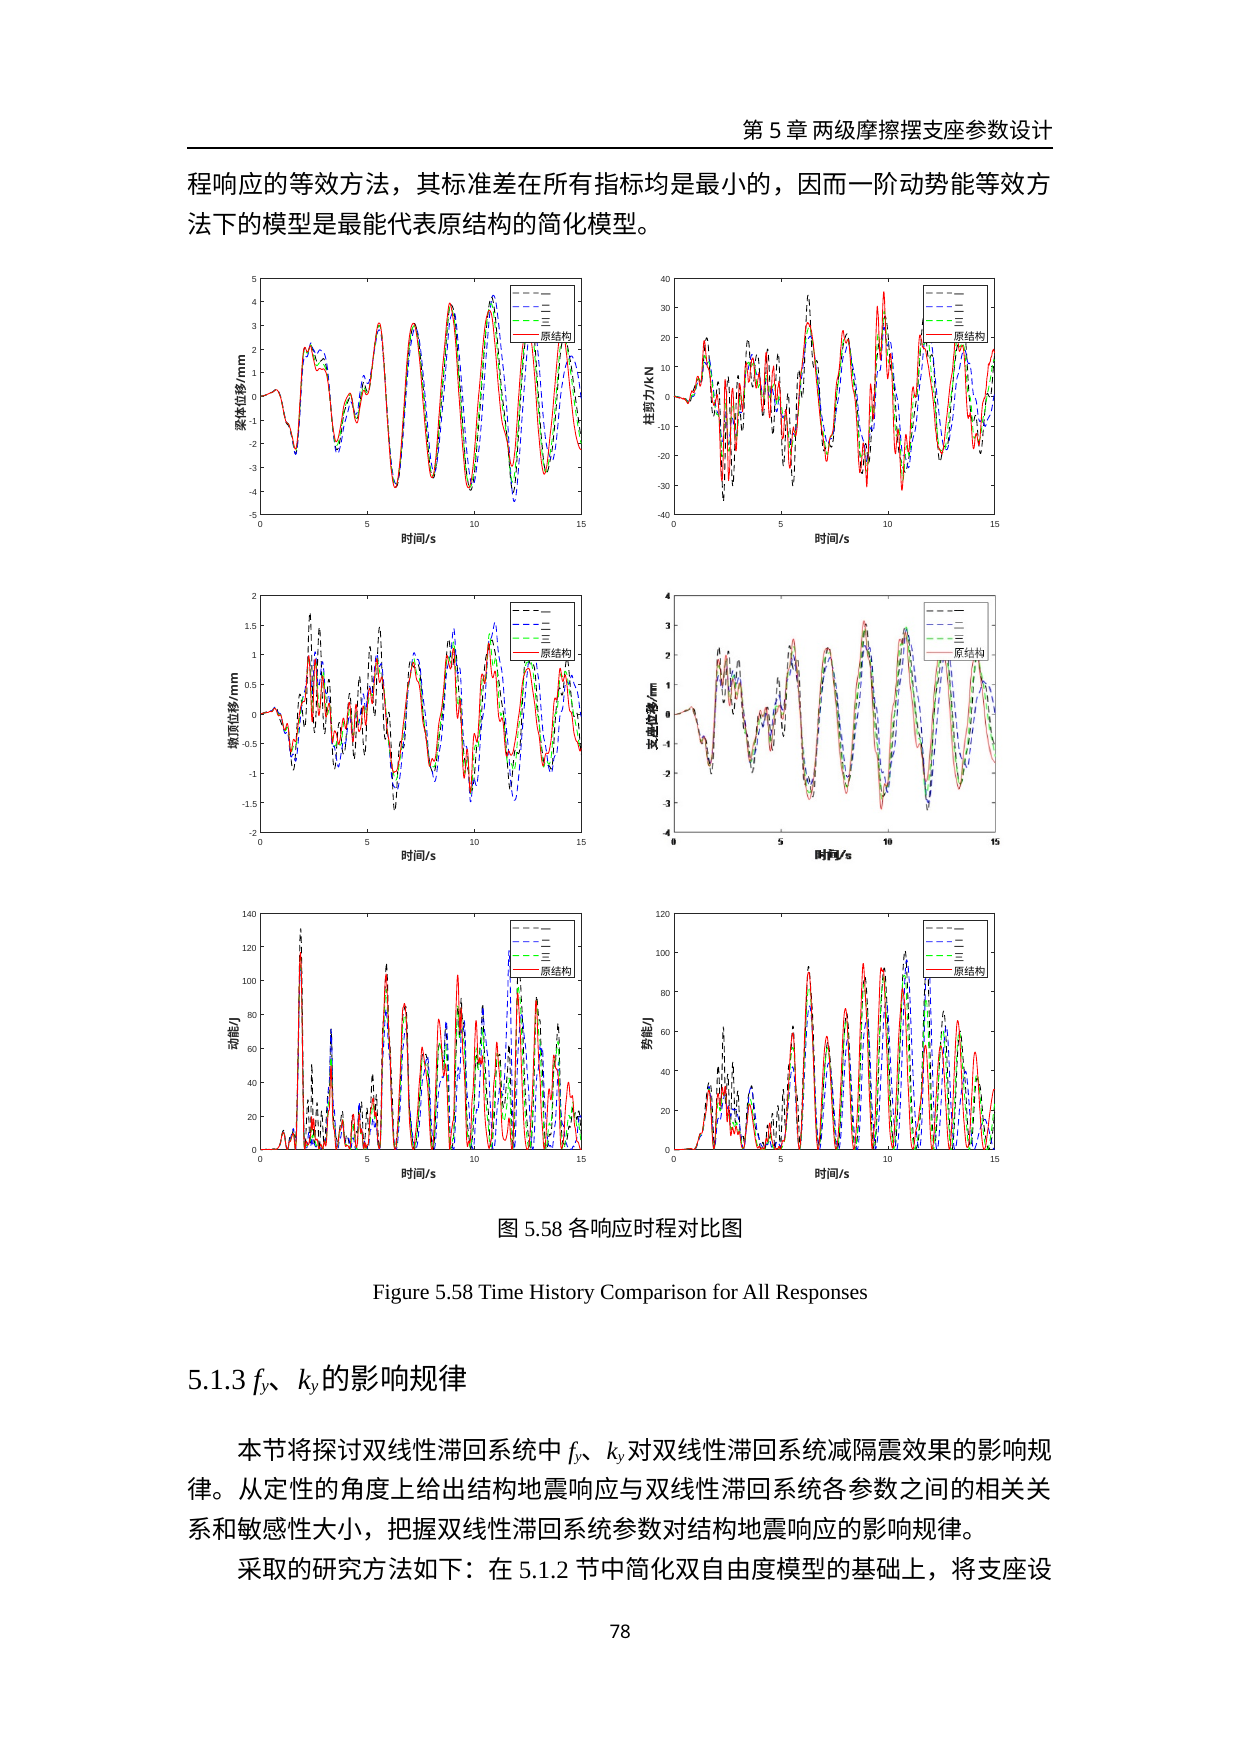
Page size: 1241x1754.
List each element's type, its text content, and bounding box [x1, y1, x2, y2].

picture [620, 573, 1034, 864]
subtitle fy、ky的影响规律 [187, 1337, 1053, 1416]
text 本节将探讨双线性滞回系统中fy、ky对双线性滞回系统减隔震效果的影响规律。从定性的角度上给出结构地震响应与双线性滞回系统各参数之间的相关关系和敏感性大小，把握双线性滞回系统参数对结构地震响应的影响规律。 [187, 1428, 1053, 1548]
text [187, 1548, 1053, 1587]
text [187, 163, 1053, 242]
